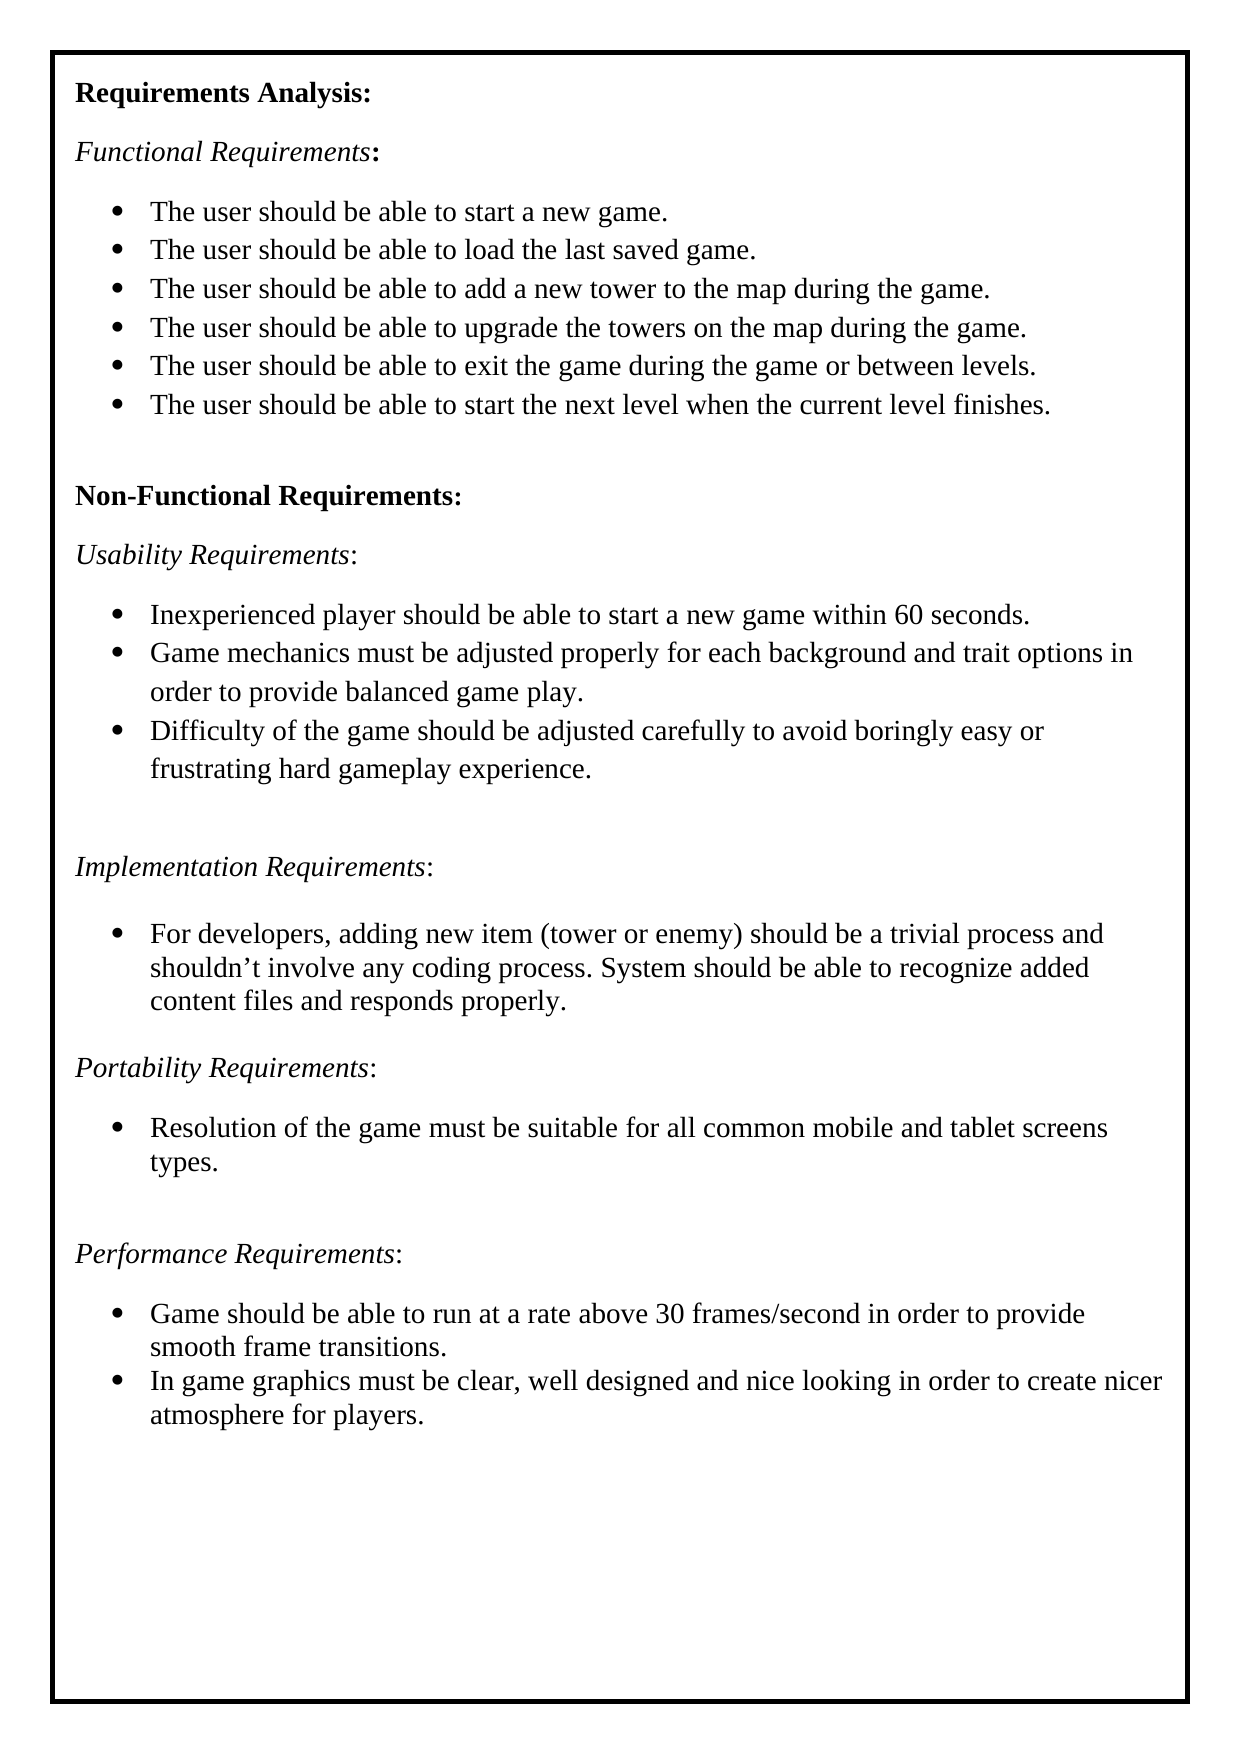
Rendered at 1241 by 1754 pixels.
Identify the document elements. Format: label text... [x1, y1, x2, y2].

list For developers, adding new item (tower or enemy) should be a trivial process and shouldn’t involve any coding process. System should be able to recognize added content files and responds properly. [112, 916, 1165, 1017]
text Non-Functional Requirements: [75, 478, 1165, 511]
list The user should be able to exit the game during the game or between levels. [112, 348, 1165, 382]
list The user should be able to start a new game. [112, 194, 1165, 227]
text Usability Requirements: [75, 537, 1165, 571]
list In game graphics must be clear, well designed and nice looking in order to create nicer atmosphere for players. [112, 1363, 1165, 1430]
list The user should be able to load the last saved game. [112, 232, 1165, 266]
list Game mechanics must be adjusted properly for each background and trait options in order to provide balanced game play. [112, 636, 1165, 708]
text Implementation Requirements: [75, 849, 1165, 883]
text Functional Requirements: [75, 134, 1165, 168]
text Requirements Analysis: [75, 75, 1165, 108]
list Resolution of the game must be suitable for all common mobile and tablet screens types. [112, 1110, 1165, 1177]
list The user should be able to upgrade the towers on the map during the game. [112, 310, 1165, 343]
list The user should be able to start the next level when the current level finishes. [112, 387, 1165, 421]
text Portability Requirements: [75, 1051, 1165, 1084]
list The user should be able to add a new tower to the map during the game. [112, 271, 1165, 305]
list Difficulty of the game should be adjusted carefully to avoid boringly easy or frustrating hard gameplay experience. [112, 713, 1165, 785]
list Inexperienced player should be able to start a new game within 60 seconds. [112, 597, 1165, 631]
text Performance Requirements: [75, 1237, 1165, 1270]
list Game should be able to run at a rate above 30 frames/second in order to provide smooth frame transitions. [112, 1296, 1165, 1363]
